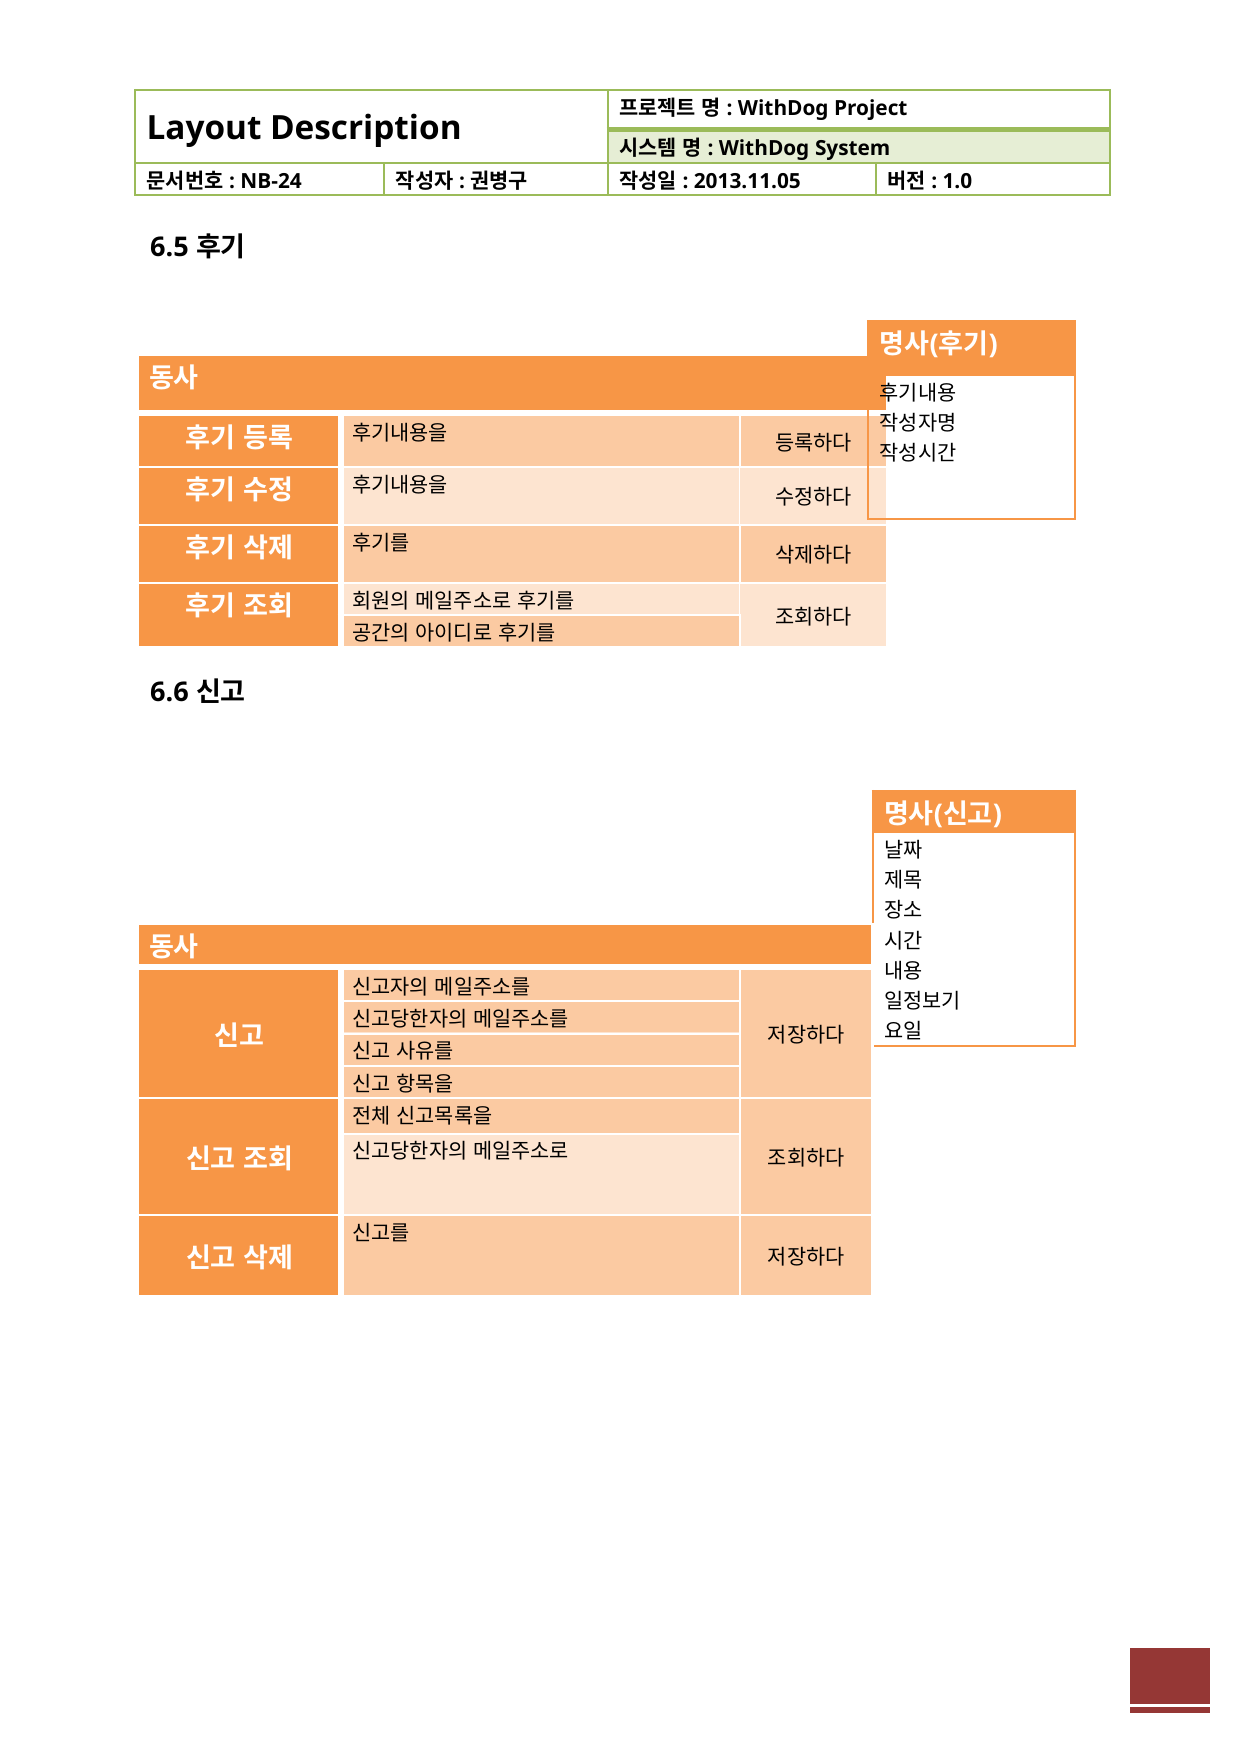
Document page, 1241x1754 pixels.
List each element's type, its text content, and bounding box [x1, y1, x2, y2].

text 6.5 후기 [150, 225, 1090, 264]
table_cell 공간의 아이디로 후기를 [344, 616, 739, 646]
table_cell 후기내용을 [344, 416, 739, 466]
table_cell 신고 사유를 [344, 1035, 739, 1065]
table_header 동사 [139, 356, 867, 410]
table_cell 날짜 제목 장소 시간 내용 일정보기 요일 [874, 833, 1074, 1045]
table_cell 저장하다 [741, 970, 871, 1097]
table_cell 후기 조회 [139, 584, 338, 646]
table_cell 조회하다 [740, 584, 886, 646]
table_header 명사(후기) [869, 322, 1074, 374]
table_cell 후기내용 작성자명 작성시간 [869, 376, 1074, 518]
table_cell 신고 조회 [139, 1099, 338, 1214]
table_cell 신고당한자의 메일주소를 [344, 1002, 739, 1032]
text 6.6 신고 [150, 670, 1090, 709]
table_cell 후기 삭제 [139, 526, 338, 582]
table_cell 신고당한자의 메일주소로 [344, 1135, 739, 1214]
table_cell 조회하다 [741, 1099, 871, 1214]
table_cell 전체 신고목록을 [344, 1099, 739, 1133]
table_cell 후기를 [344, 526, 739, 582]
table_cell 신고 [139, 970, 338, 1097]
table_cell 회원의 메일주소로 후기를 [344, 584, 739, 614]
table_cell 저장하다 [741, 1216, 871, 1295]
table_cell 후기내용을 [344, 468, 739, 524]
table_cell 후기 등록 [139, 416, 338, 466]
table_header 명사(신고) [874, 792, 1074, 831]
table_cell 신고자의 메일주소를 [344, 970, 739, 1000]
table_cell 후기 수정 [139, 468, 338, 524]
table_header 동사 [139, 925, 871, 964]
table_cell 신고를 [344, 1216, 739, 1295]
table_cell 신고 삭제 [139, 1216, 338, 1295]
table_cell 삭제하다 [741, 526, 886, 582]
table_cell 등록하다 [741, 416, 867, 466]
table_cell 신고 항목을 [344, 1067, 739, 1097]
table_cell 수정하다 [740, 468, 886, 524]
